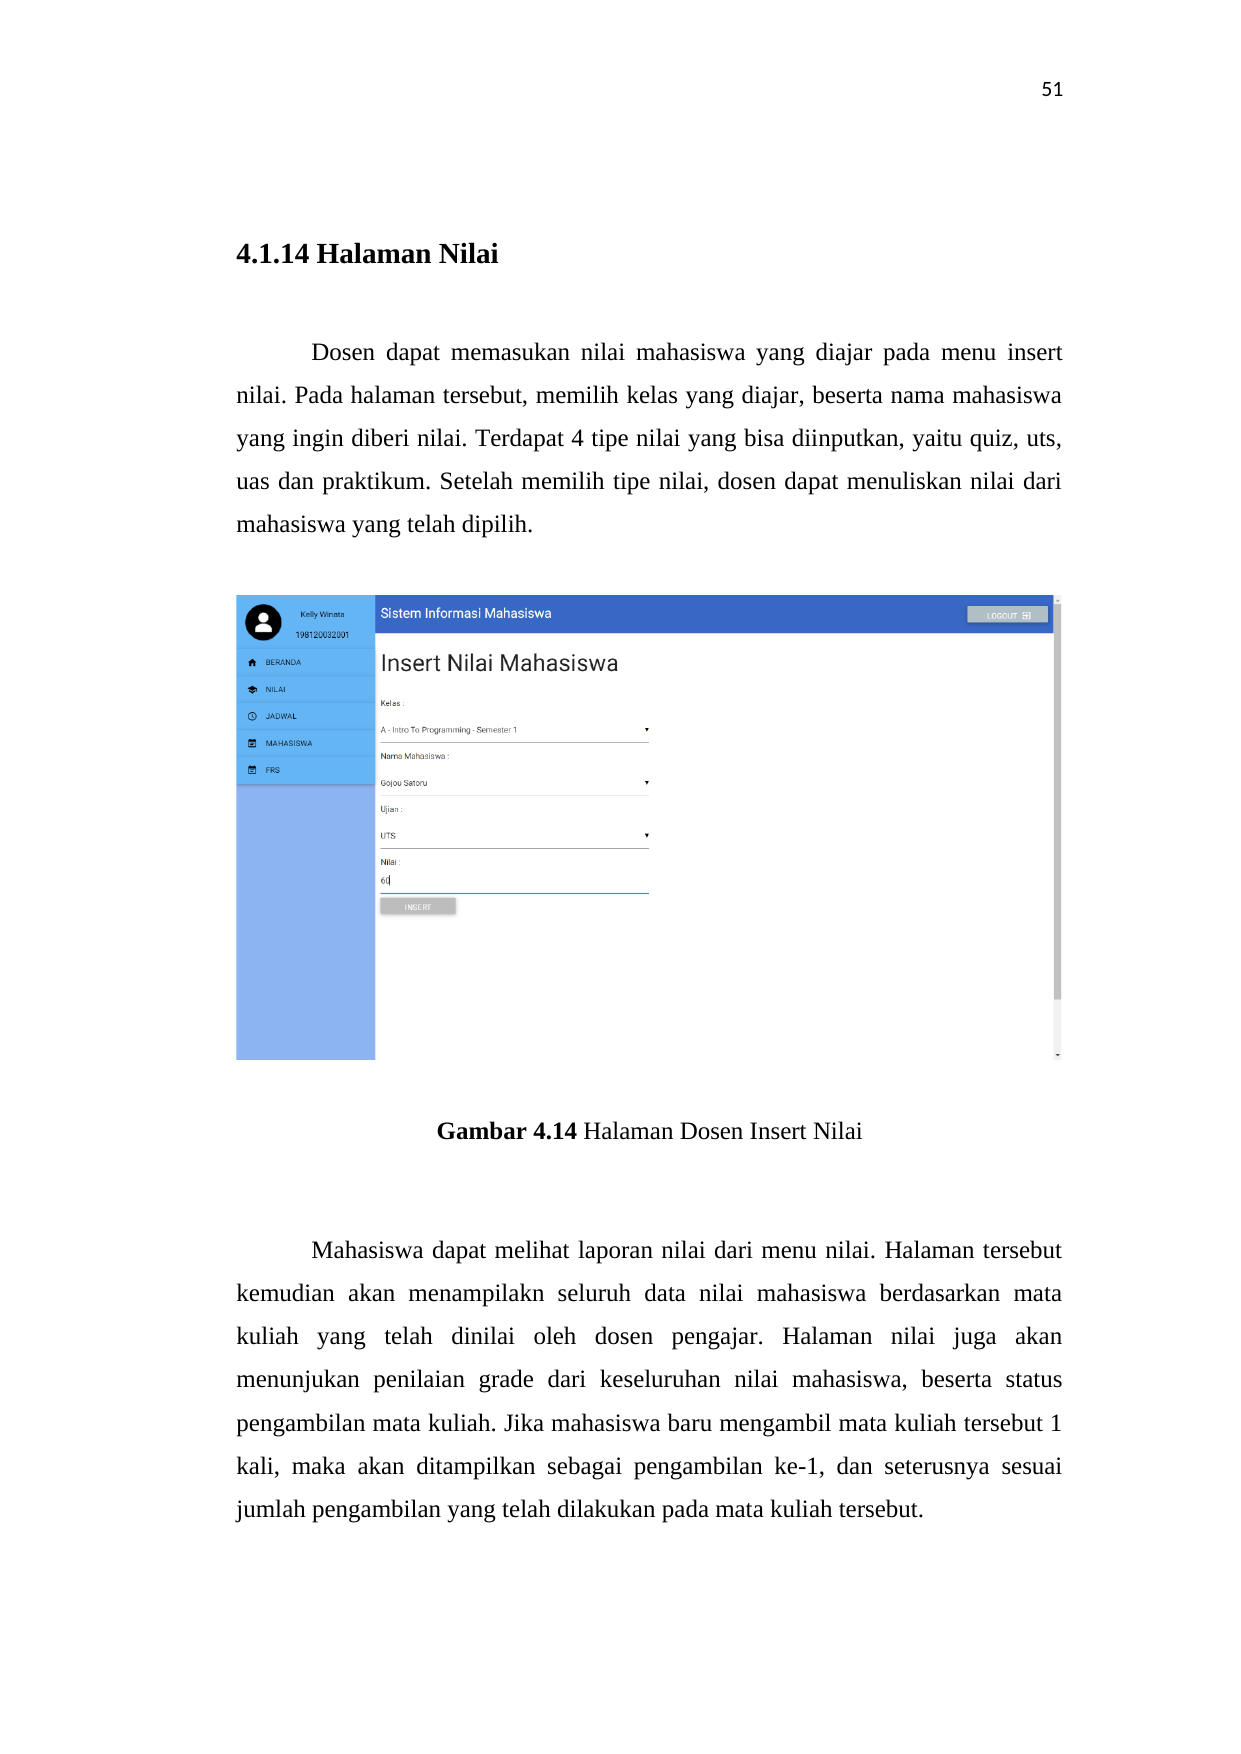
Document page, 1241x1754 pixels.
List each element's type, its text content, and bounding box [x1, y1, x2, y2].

text Dosen dapat memasukan nilai mahasiswa yang diajar pada menu insert nilai. Pada halaman tersebut, memilih kelas yang diajar, beserta nama mahasiswa yang ingin diberi nilai. Terdapat 4 tipe nilai yang bisa diinputkan, yaitu quiz, uts, uas dan praktikum. Setelah memilih tipe nilai, dosen dapat menuliskan nilai dari mahasiswa yang telah dipilih. [236, 337, 1063, 538]
text Gambar 4.14 Halaman Dosen Insert Nilai [236, 1116, 1063, 1144]
text 4.1.14 Halaman Nilai [236, 236, 1063, 270]
picture [236, 595, 1062, 1060]
text Mahasiswa dapat melihat laporan nilai dari menu nilai. Halaman tersebut kemudian akan menampilakn seluruh data nilai mahasiswa berdasarkan mata kuliah yang telah dinilai oleh dosen pengajar. Halaman nilai juga akan menunjukan penilaian grade dari keseluruhan nilai mahasiswa, beserta status pengambilan mata kuliah. Jika mahasiswa baru mengambil mata kuliah tersebut 1 kali, maka akan ditampilkan sebagai pengambilan ke-1, dan seterusnya sesuai jumlah pengambilan yang telah dilakukan pada mata kuliah tersebut. [236, 1235, 1063, 1523]
